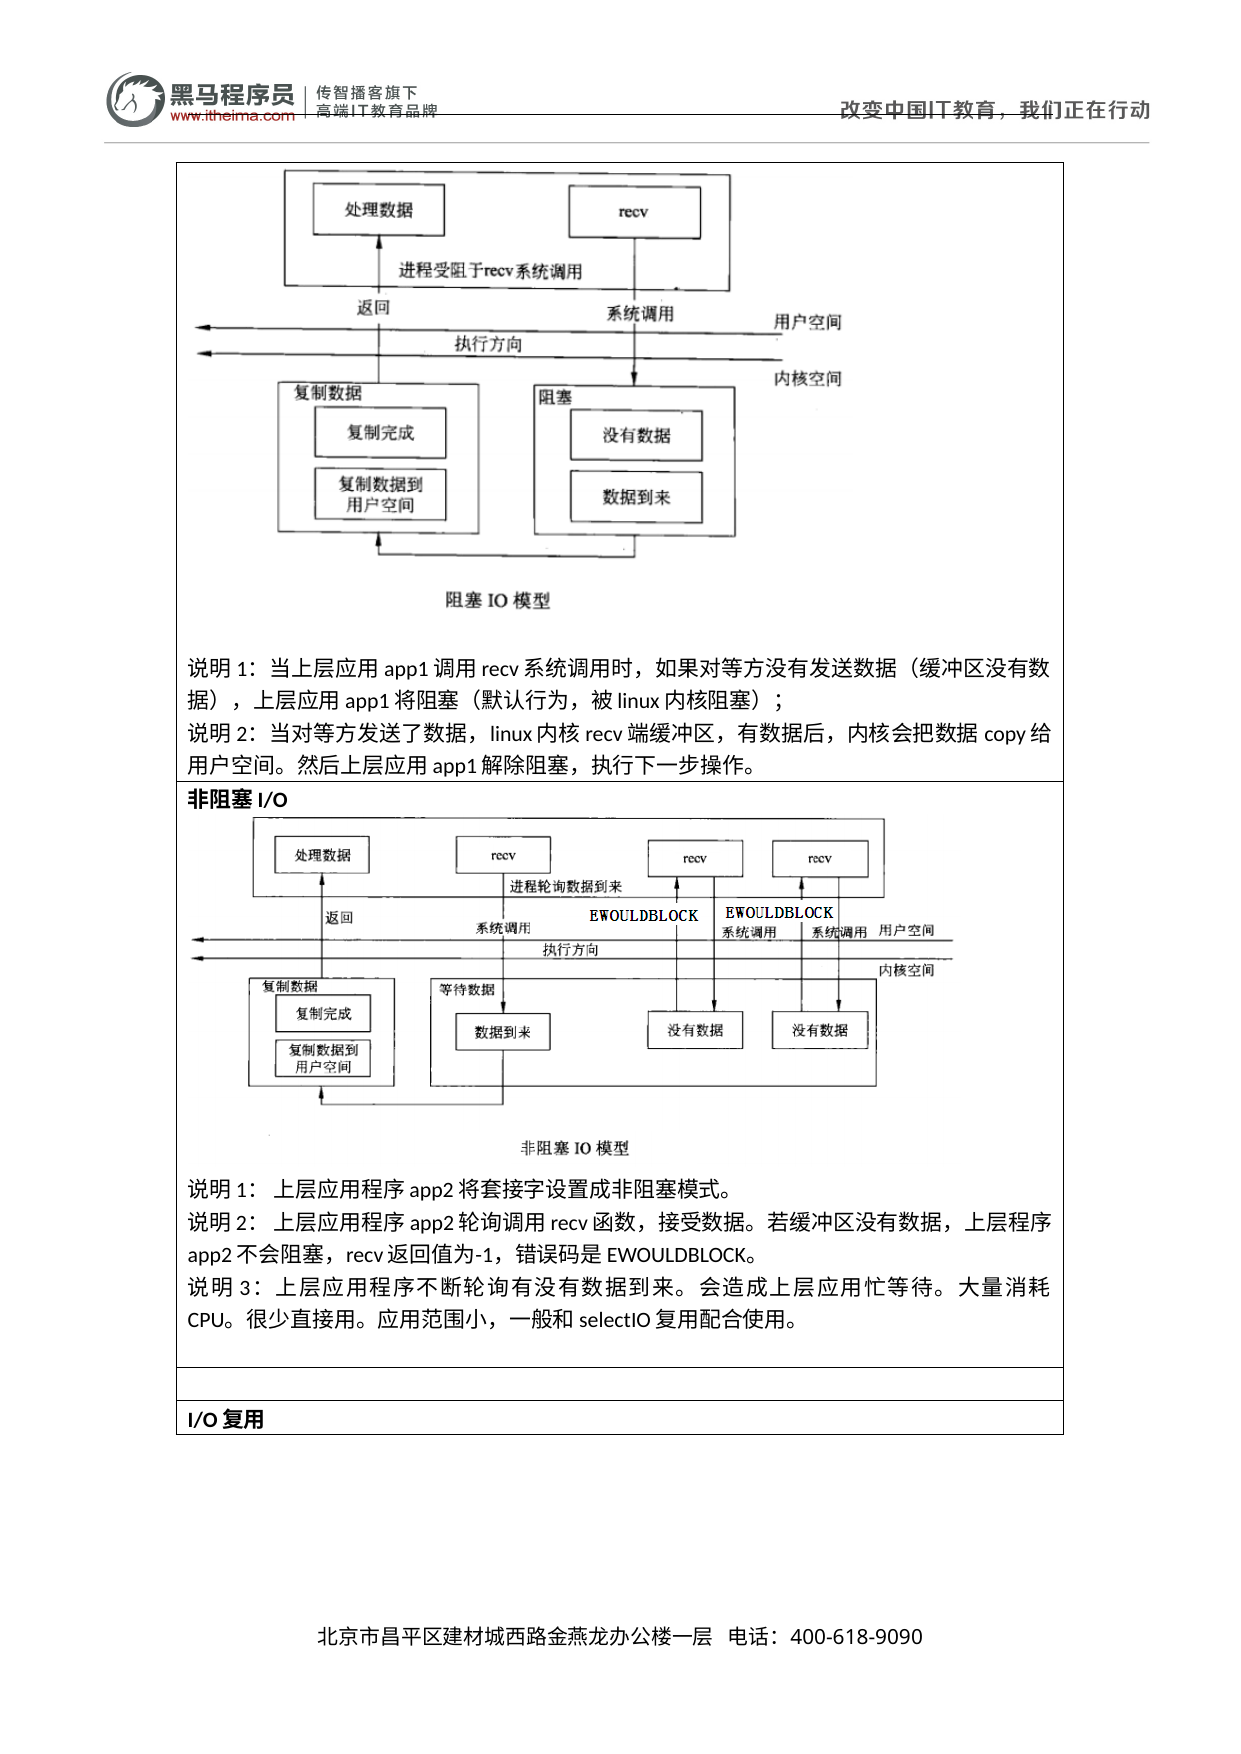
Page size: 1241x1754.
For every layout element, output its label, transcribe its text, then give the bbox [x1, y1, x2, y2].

picture [187, 814, 986, 1168]
picture [0, 1, 1241, 151]
table_cell 非阻塞I/O 说明1： 上层应用程序app2将套接字设置成非阻塞模式。 说明2： 上层应用程序app2轮询调用recv函数，接受数据。若缓冲区没有数据，上层程序app2不会阻塞，recv返回值为-1，错误码是EWOULDBLOCK。 说明3：上层应用程序不断轮询有没有数据到来。会造成上层应用忙等待。大量消耗CPU。很少直接用。应用范围小，一般和selectIO复用配合使用。 [177, 782, 1063, 1367]
picture [187, 163, 858, 616]
table_cell [177, 1368, 1063, 1400]
